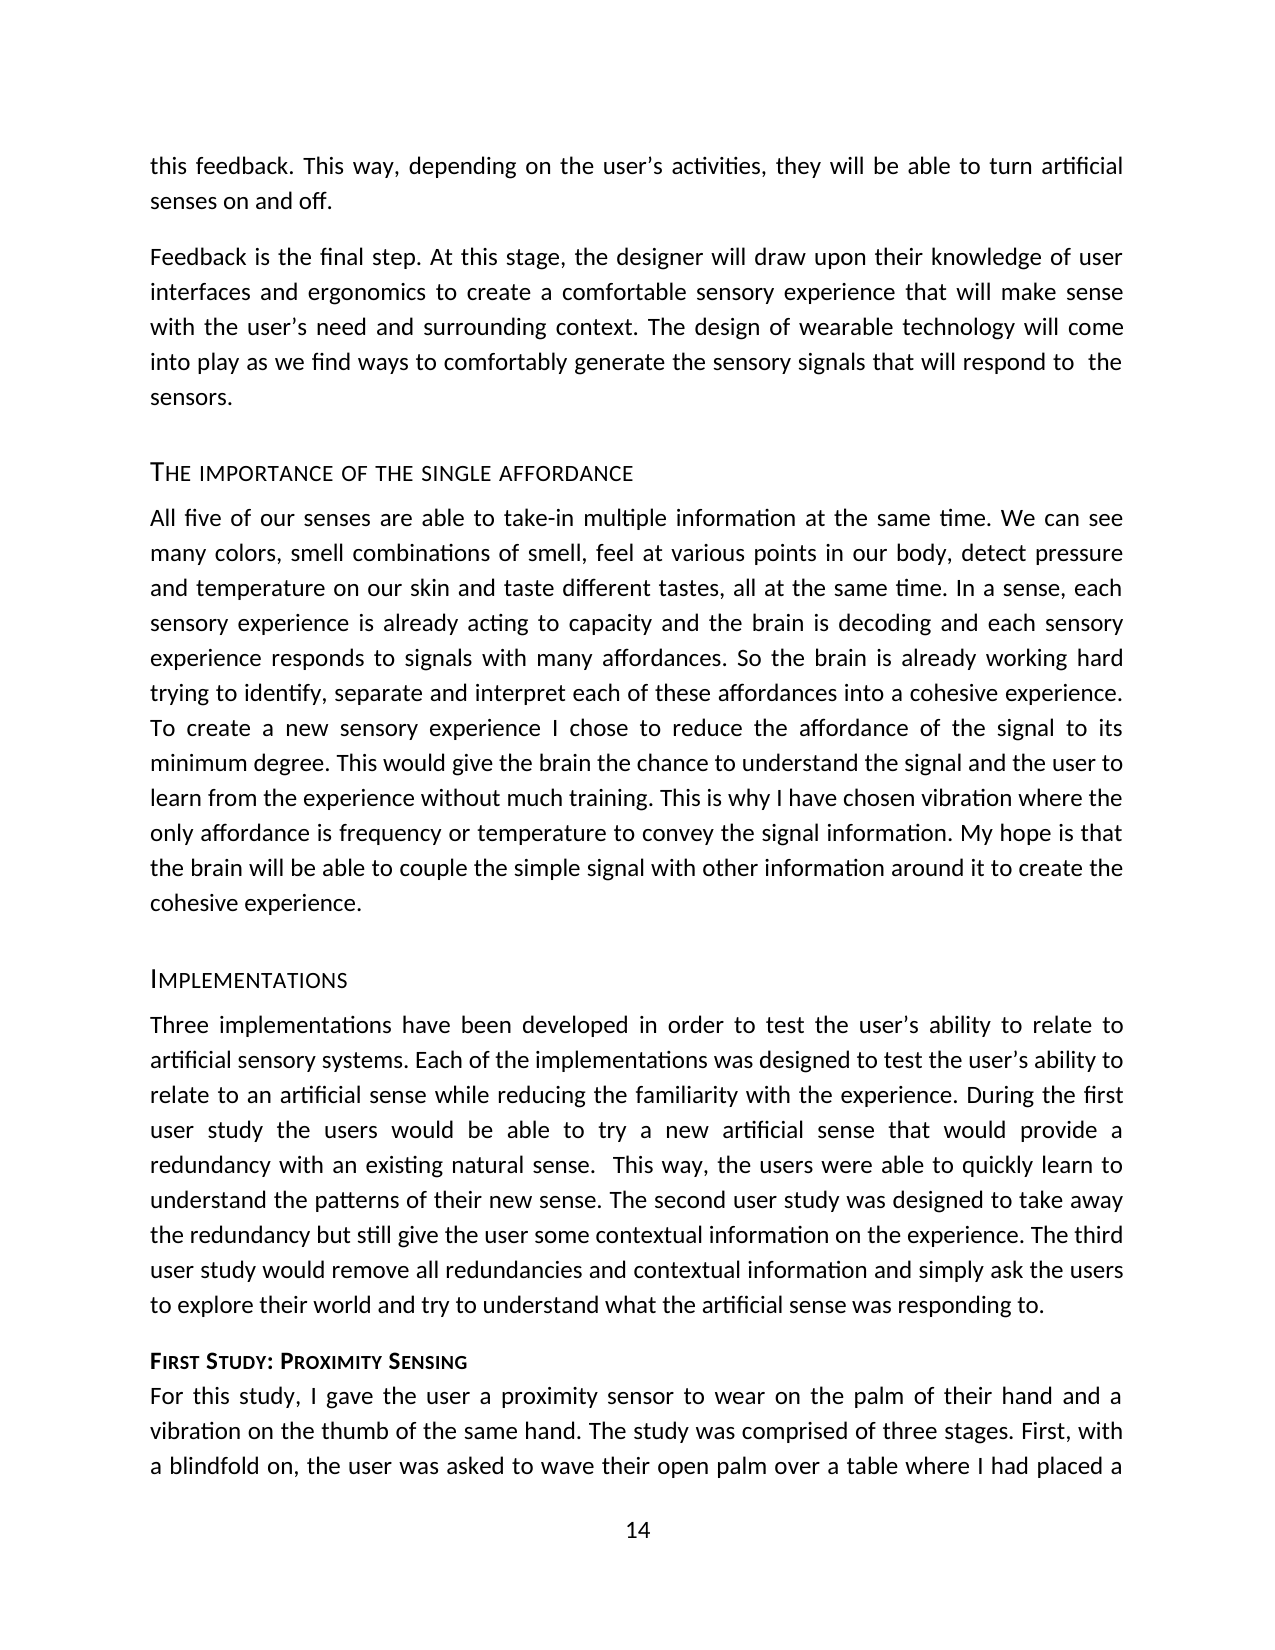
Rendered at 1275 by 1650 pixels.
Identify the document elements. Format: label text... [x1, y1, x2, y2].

text Feedback is the final step. At this stage, the designer will draw upon their knowledge of user interfaces and ergonomics to create a comfortable sensory experience that will make sense with the user’s need and surrounding context. The design of wearable technology will come into play as we find ways to comfortably generate the sensory signals that will respond to the sensors. [150, 241, 1125, 411]
text Three implementations have been developed in order to test the user’s ability to relate to artificial sensory systems. Each of the implementations was designed to test the user’s ability to relate to an artificial sense while reducing the familiarity with the experience. During the first user study the users would be able to try a new artificial sense that would provide a redundancy with an existing natural sense. This way, the users were able to quickly learn to understand the patterns of their new sense. The second user study was designed to take away the redundancy but still give the user some contextual information on the experience. The third user study would remove all redundancies and contextual information and simply ask the users to explore their world and try to understand what the artificial sense was responding to. [150, 1009, 1125, 1320]
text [150, 150, 1125, 216]
subtitle Implementations [150, 960, 1125, 996]
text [150, 1380, 1125, 1481]
subtitle The importance of the single affordance [150, 453, 1125, 489]
text All five of our senses are able to take-in multiple information at the same time. We can see many colors, smell combinations of smell, feel at various points in our body, detect pressure and temperature on our skin and taste different tastes, all at the same time. In a sense, each sensory experience is already acting to capacity and the brain is decoding and each sensory experience responds to signals with many affordances. So the brain is already working hard trying to identify, separate and interpret each of these affordances into a cohesive experience. To create a new sensory experience I chose to reduce the affordance of the signal to its minimum degree. This would give the brain the chance to understand the signal and the user to learn from the experience without much training. This is why I have chosen vibration where the only affordance is frequency or temperature to convey the signal information. My hope is that the brain will be able to couple the simple signal with other information around it to create the cohesive experience. [150, 503, 1125, 918]
subtitle First Study: Proximity Sensing [150, 1345, 1125, 1376]
